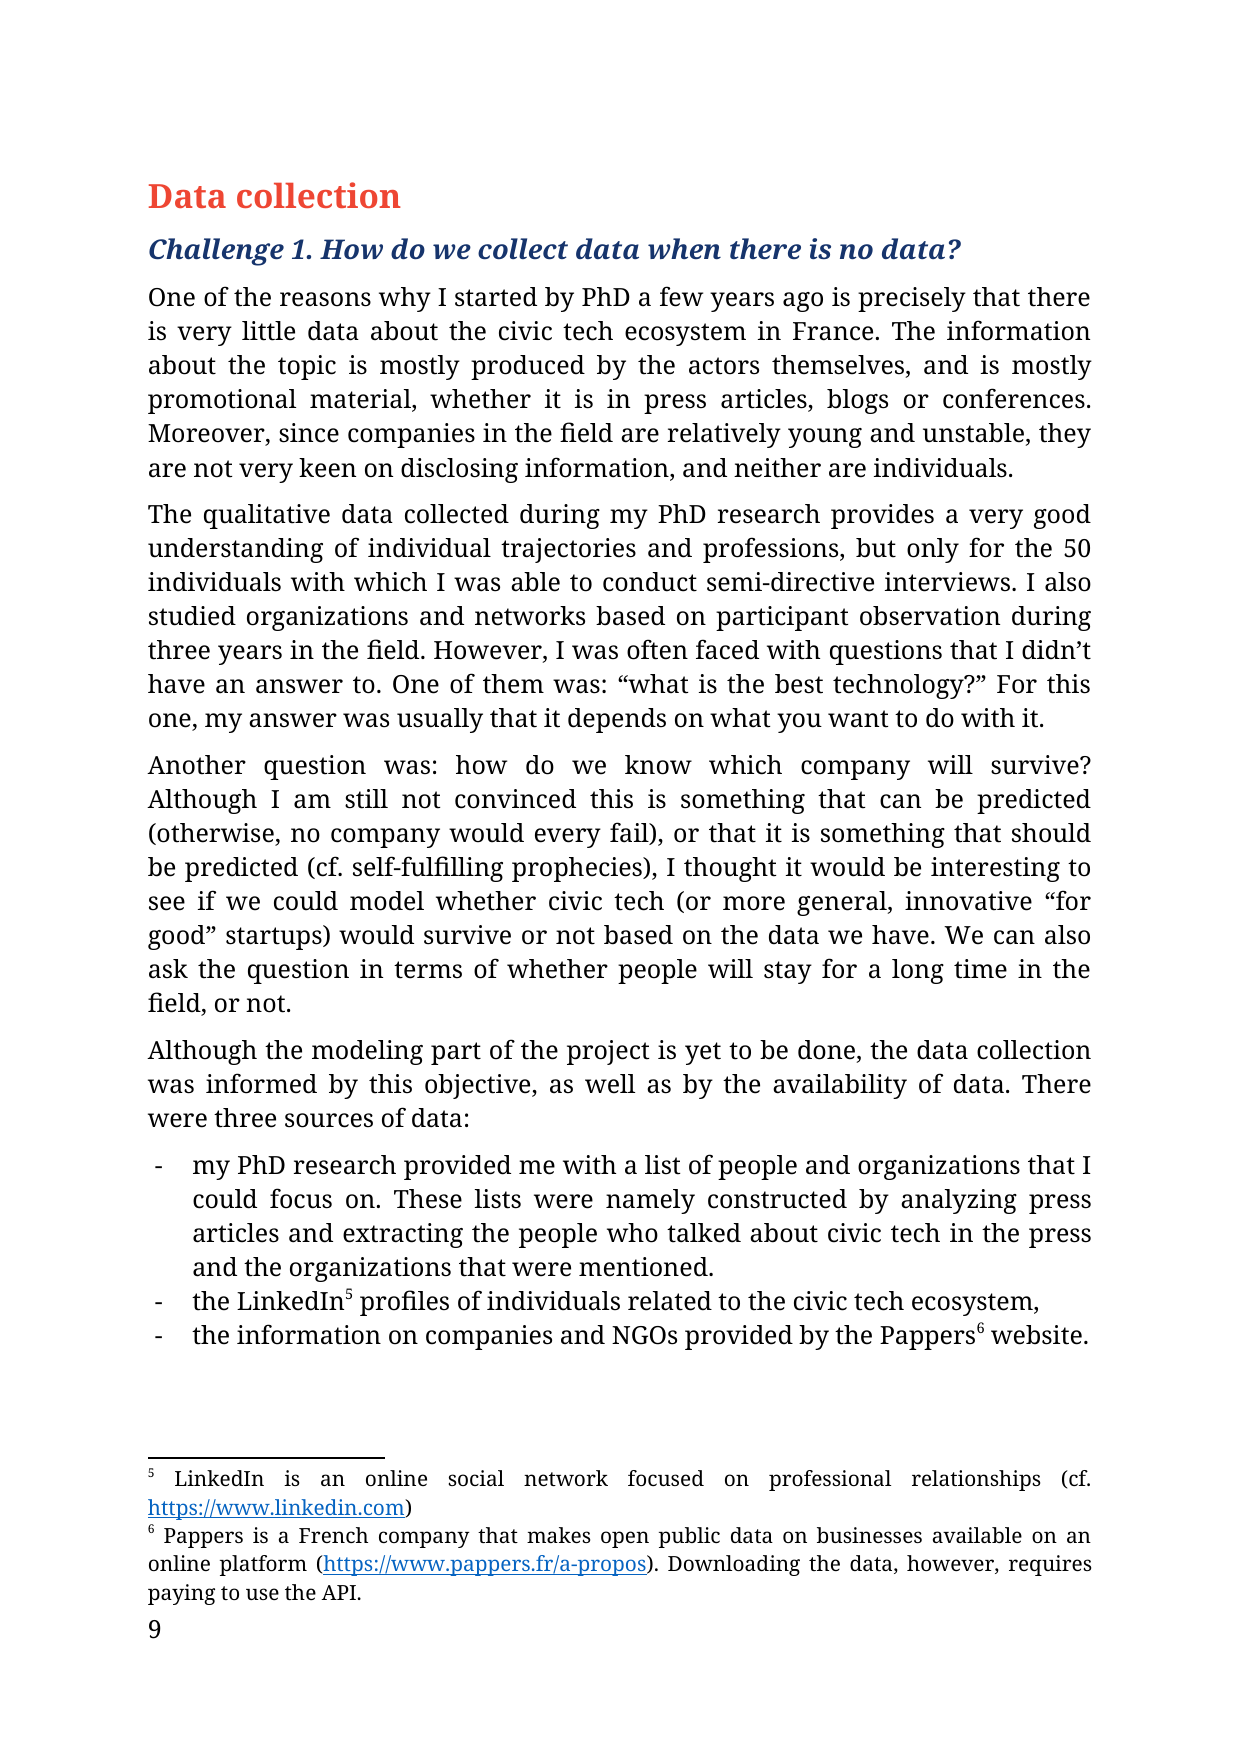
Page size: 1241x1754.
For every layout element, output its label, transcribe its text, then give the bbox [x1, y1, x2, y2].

subtitle Challenge 1. How do we collect data when there is no data? [148, 231, 1093, 267]
text One of the reasons why I started by PhD a few years ago is precisely that there is very little data about the civic tech ecosystem in France. The information about the topic is mostly produced by the actors themselves, and is mostly promotional material, whether it is in press articles, blogs or conferences. Moreover, since companies in the field are relatively young and unstable, they are not very keen on disclosing information, and neither are individuals. [148, 280, 1093, 484]
text Another question was: how do we know which company will survive? Although I am still not convinced this is something that can be predicted (otherwise, no company would every fail), or that it is something that should be predicted (cf. self-fulfilling prophecies), I thought it would be interesting to see if we could model whether civic tech (or more general, innovative “for good” startups) would survive or not based on the data we have. We can also ask the question in terms of whether people will stay for a long time in the field, or not. [148, 748, 1093, 1020]
text The qualitative data collected during my PhD research provides a very good understanding of individual trajectories and professions, but only for the 50 individuals with which I was able to conduct semi-directive interviews. I also studied organizations and networks based on participant observation during three years in the field. However, I was often faced with questions that I didn’t have an answer to. One of them was: “what is the best technology?” For this one, my answer was usually that it depends on what you want to do with it. [148, 497, 1093, 735]
text Although the modeling part of the project is yet to be done, the data collection was informed by this objective, as well as by the availability of data. There were three sources of data: [148, 1033, 1093, 1135]
list the information on companies and NGOs provided by the Pappers website. [154, 1318, 1093, 1352]
subtitle Data collection [148, 173, 1093, 218]
list my PhD research provided me with a list of people and organizations that I could focus on. These lists were namely constructed by analyzing press articles and extracting the people who talked about civic tech in the press and the organizations that were mentioned. [154, 1147, 1093, 1284]
list the LinkedIn profiles of individuals related to the civic tech ecosystem, [154, 1284, 1093, 1318]
